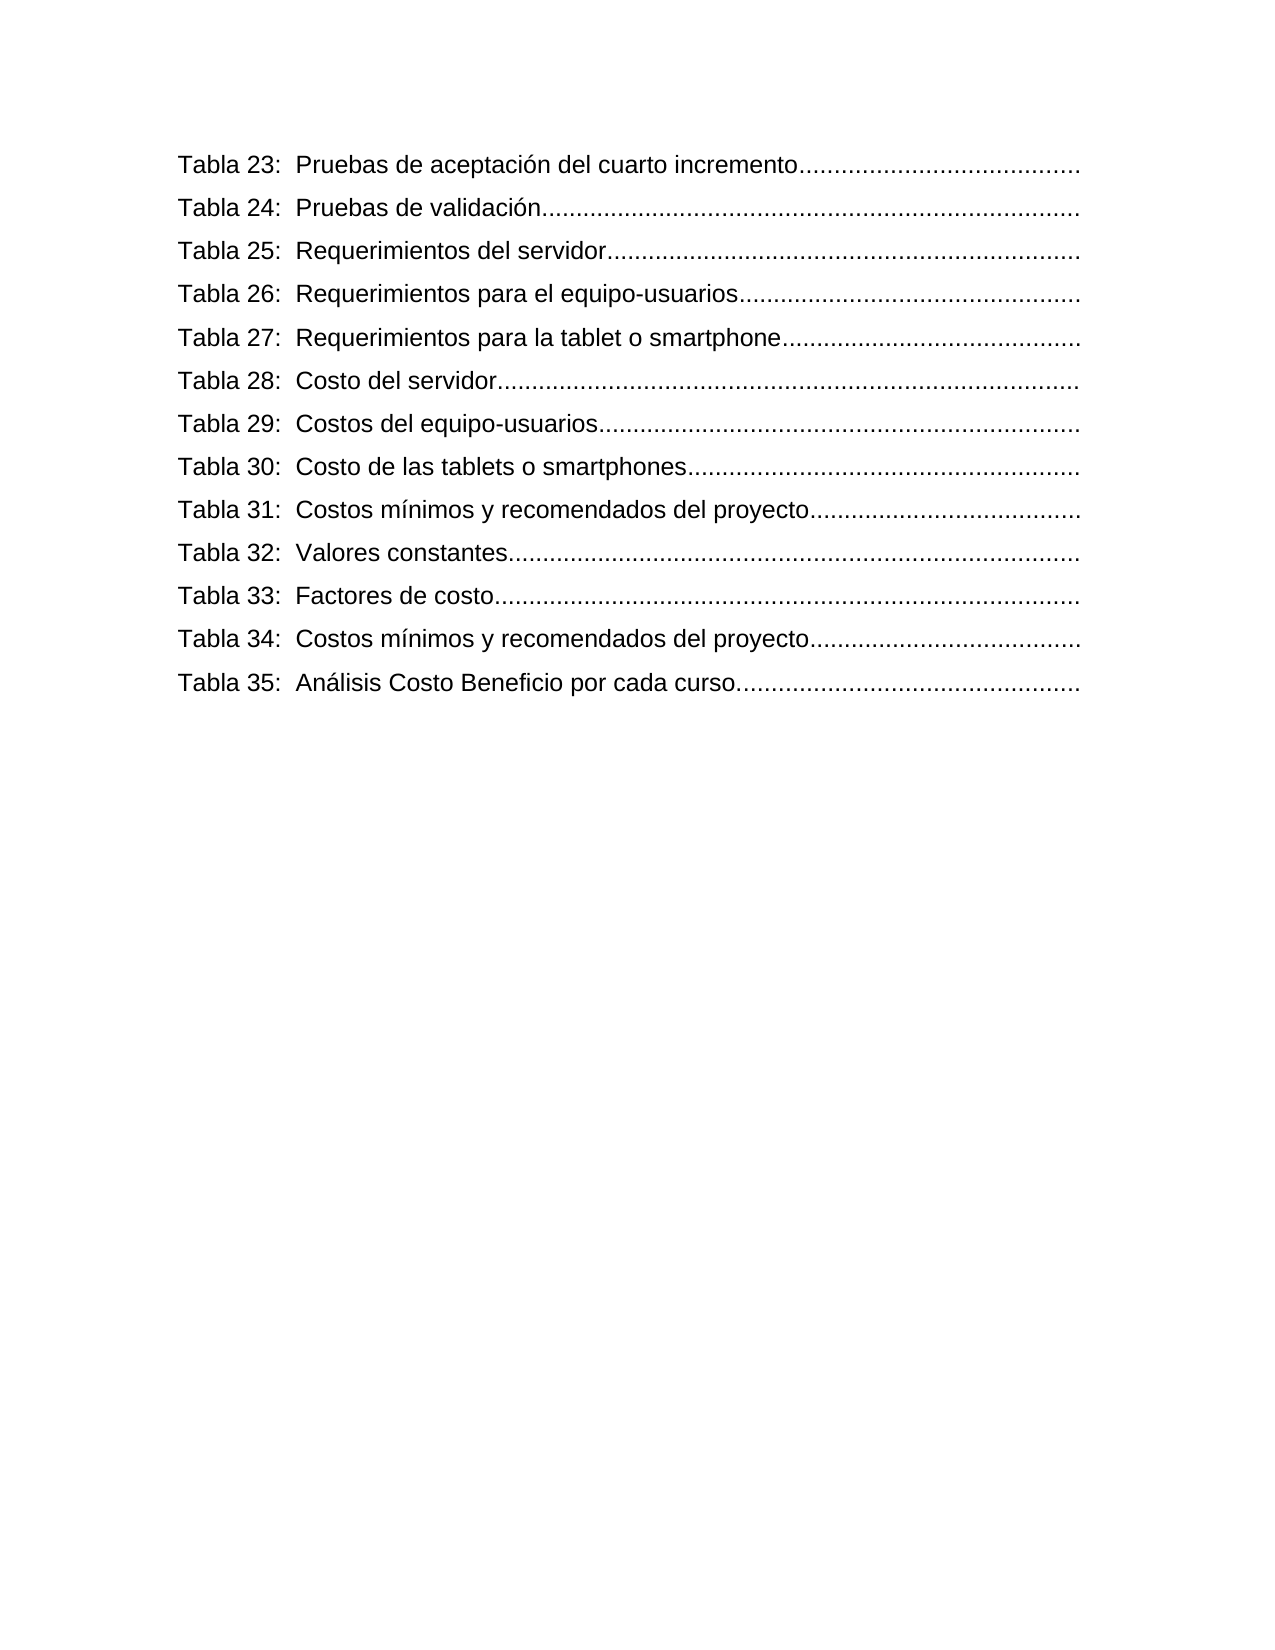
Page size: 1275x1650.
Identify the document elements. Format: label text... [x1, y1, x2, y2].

text Tabla 26: Requerimientos para el equipo-usuarios 132 [177, 279, 1066, 308]
text Tabla 30: Costo de las tablets o smartphones 137 [177, 452, 1066, 481]
text Tabla 32: Valores constantes 139 [177, 538, 1066, 567]
text Tabla 24: Pruebas de validación 128 [177, 193, 1066, 222]
text Tabla 34: Costos mínimos y recomendados del proyecto 147 [177, 624, 1066, 653]
text Tabla 35: Análisis Costo Beneficio por cada curso. 148 [177, 667, 1066, 696]
text Tabla 31: Costos mínimos y recomendados del proyecto 138 [177, 495, 1066, 524]
text Tabla 29: Costos del equipo-usuarios 136 [177, 409, 1066, 437]
text Tabla 33: Factores de costo 143 [177, 581, 1066, 610]
text Tabla 28: Costo del servidor 135 [177, 366, 1066, 394]
text Tabla 27: Requerimientos para la tablet o smartphone 134 [177, 322, 1066, 351]
text Tabla 23: Pruebas de aceptación del cuarto incremento 128 [177, 150, 1066, 179]
text Tabla 25: Requerimientos del servidor 132 [177, 236, 1066, 265]
